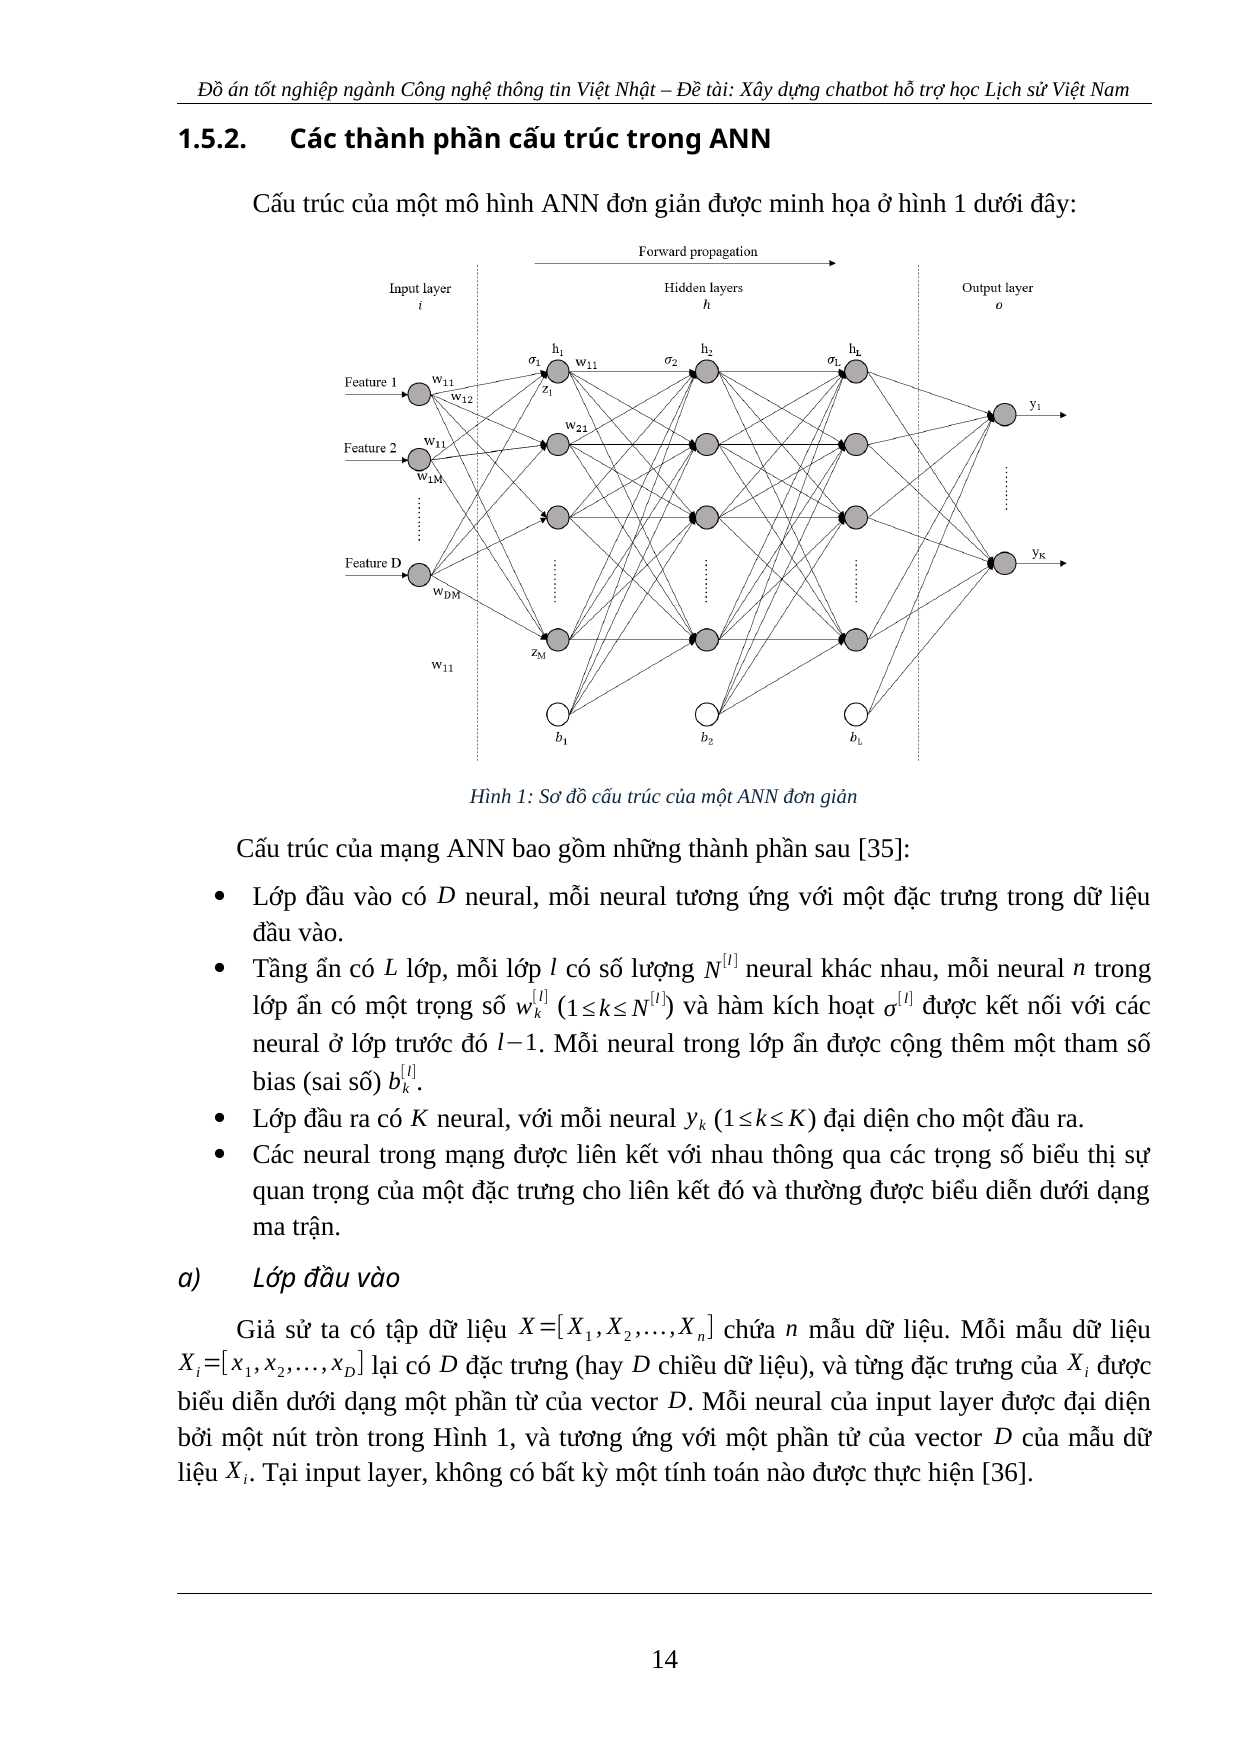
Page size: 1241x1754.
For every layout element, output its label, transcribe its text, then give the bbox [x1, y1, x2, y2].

list Các neural trong mạng được liên kết với nhau thông qua các trọng số biểu thị sự quan trọng của một đặc trưng cho liên kết đó và thường được biểu diễn dưới dạng ma trận. [215, 1138, 1152, 1241]
text Giả sử ta có tập dữ liệu chứa mẫu dữ liệu. Mỗi mẫu dữ liệu lại có đặc trưng (hay chiều dữ liệu), và từng đặc trưng của được biểu diễn dưới dạng một phần từ của vector . Mỗi neural của input layer được đại diện bởi một nút tròn trong Hình 1, và tương ứng với một phần tử của vector của mẫu dữ liệu . Tại input layer, không có bất kỳ một tính toán nào được thực hiện . [177, 1313, 1152, 1488]
subtitle Các thành phần cấu trúc trong ANN [177, 119, 1152, 156]
list Lớp đầu vào có neural, mỗi neural tương ứng với một đặc trưng trong dữ liệu đầu vào. [215, 880, 1152, 947]
list Tầng ẩn có lớp, mỗi lớp có số lượng neural khác nhau, mỗi neural trong lớp ẩn có một trọng số () và hàm kích hoạt được kết nối với các neural ở lớp trước đó . Mỗi neural trong lớp ẩn được cộng thêm một tham số bias (sai số) . [215, 952, 1152, 1098]
text Cấu trúc của một mô hình ANN đơn giản được minh họa ở hình 1 dưới đây: [177, 187, 1152, 218]
picture [317, 235, 1087, 767]
list Lớp đầu ra có neural, với mỗi neural () đại diện cho một đầu ra. [215, 1102, 1152, 1134]
text Hình 1: Sơ đồ cấu trúc của một ANN đơn giản [177, 783, 1152, 808]
text Cấu trúc của mạng ANN bao gồm những thành phần sau : [177, 832, 1152, 863]
subtitle Lớp đầu vào [177, 1258, 1152, 1295]
